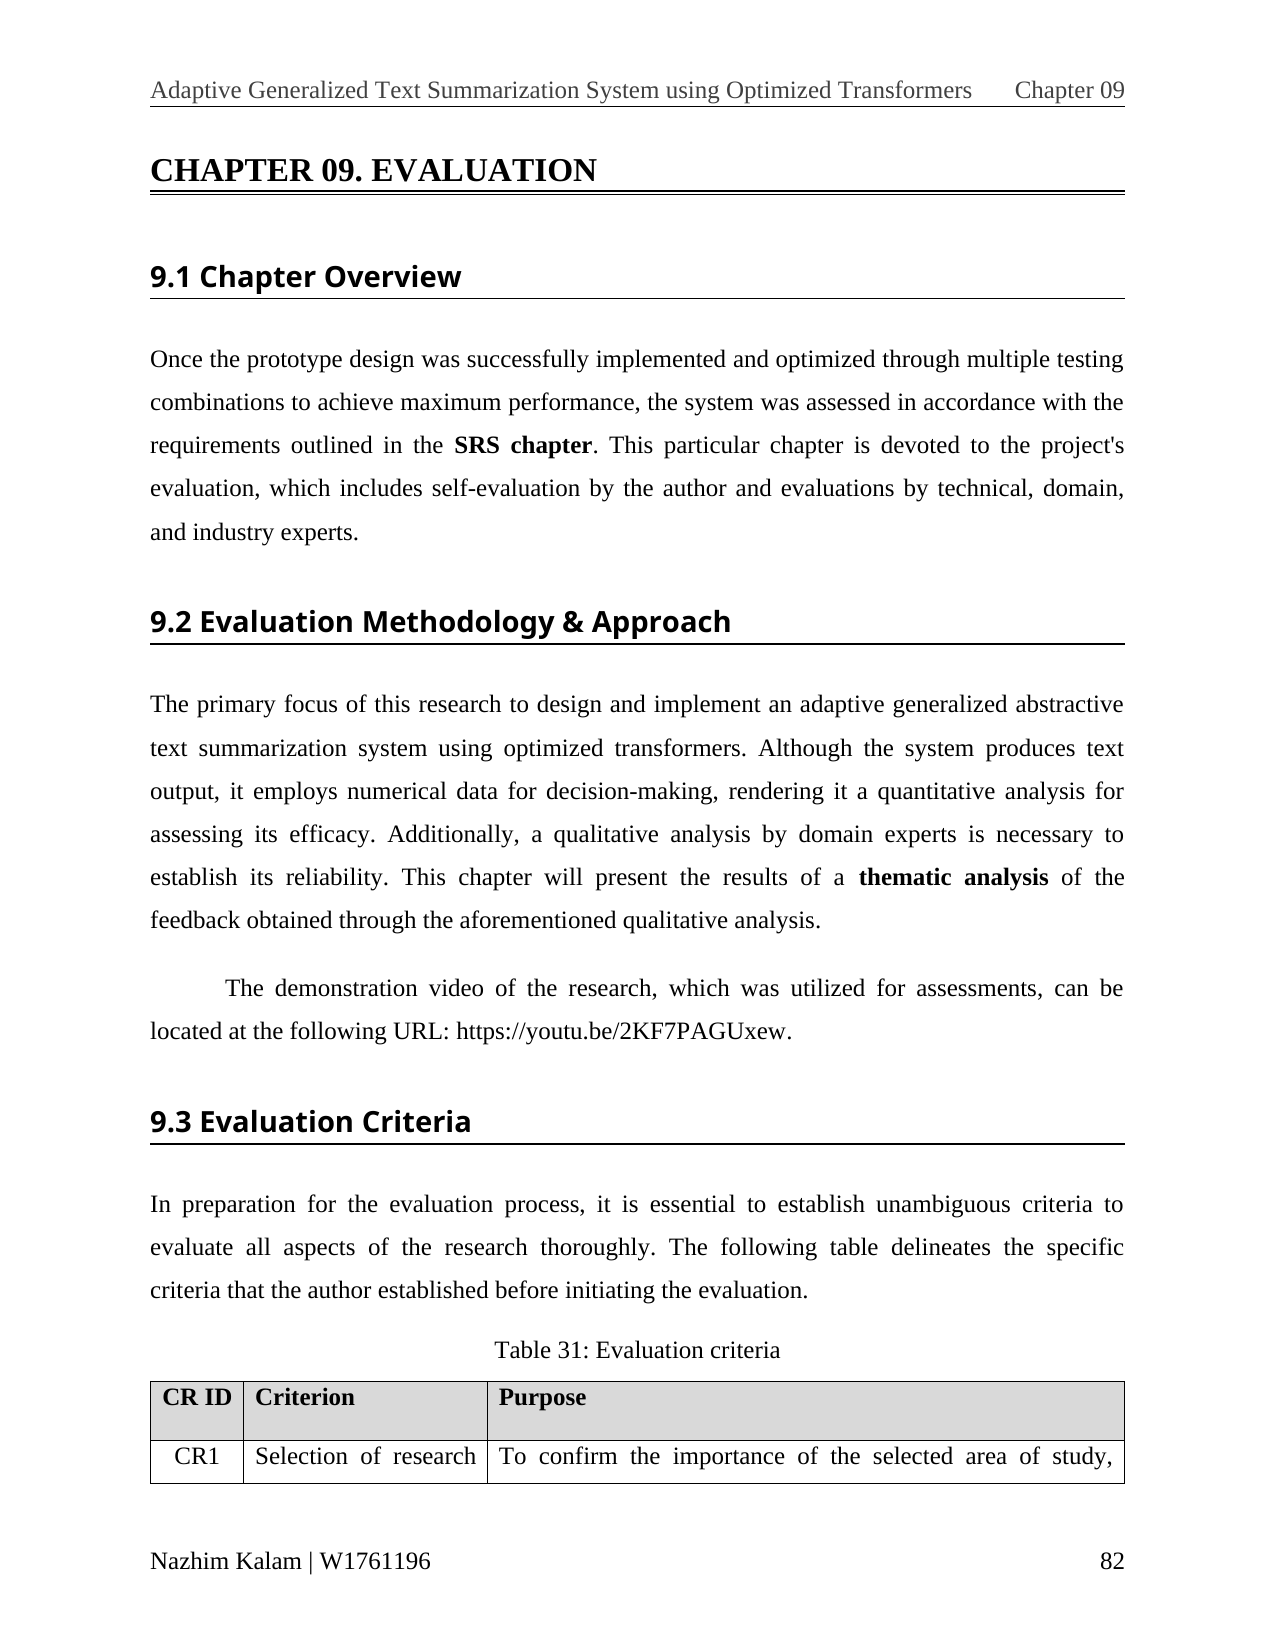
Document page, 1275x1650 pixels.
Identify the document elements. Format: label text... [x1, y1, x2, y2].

subtitle 9.3 Evaluation Criteria [150, 1101, 1125, 1143]
subtitle 9.1 Chapter Overview [150, 256, 1125, 298]
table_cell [488, 1441, 1124, 1483]
text Once the prototype design was successfully implemented and optimized through multiple testing combinations to achieve maximum performance, the system was assessed in accordance with the requirements outlined in the SRS chapter. This particular chapter is devoted to the project's evaluation, which includes self-evaluation by the author and evaluations by technical, domain, and industry experts. [150, 344, 1125, 545]
table_cell CR1 [151, 1441, 243, 1483]
table_header Criterion [244, 1382, 487, 1440]
subtitle 9.2 Evaluation Methodology & Approach [150, 601, 1125, 643]
table_header Purpose [488, 1382, 1124, 1440]
subtitle CHAPTER 09. EVALUATION [150, 150, 1125, 190]
text The primary focus of this research to design and implement an adaptive generalized abstractive text summarization system using optimized transformers. Although the system produces text output, it employs numerical data for decision-making, rendering it a quantitative analysis for assessing its efficacy. Additionally, a qualitative analysis by domain experts is necessary to establish its reliability. This chapter will present the results of a thematic analysis of the feedback obtained through the aforementioned qualitative analysis. [150, 689, 1125, 934]
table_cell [244, 1441, 487, 1483]
text The demonstration video of the research, which was utilized for assessments, can be located at the following URL: https://youtu.be/2KF7PAGUxew. [150, 973, 1125, 1045]
table_header CR ID [151, 1382, 243, 1440]
text In preparation for the evaluation process, it is essential to establish unambiguous criteria to evaluate all aspects of the research thoroughly. The following table delineates the specific criteria that the author established before initiating the evaluation. [150, 1189, 1125, 1304]
text Table 31: Evaluation criteria [150, 1335, 1125, 1364]
